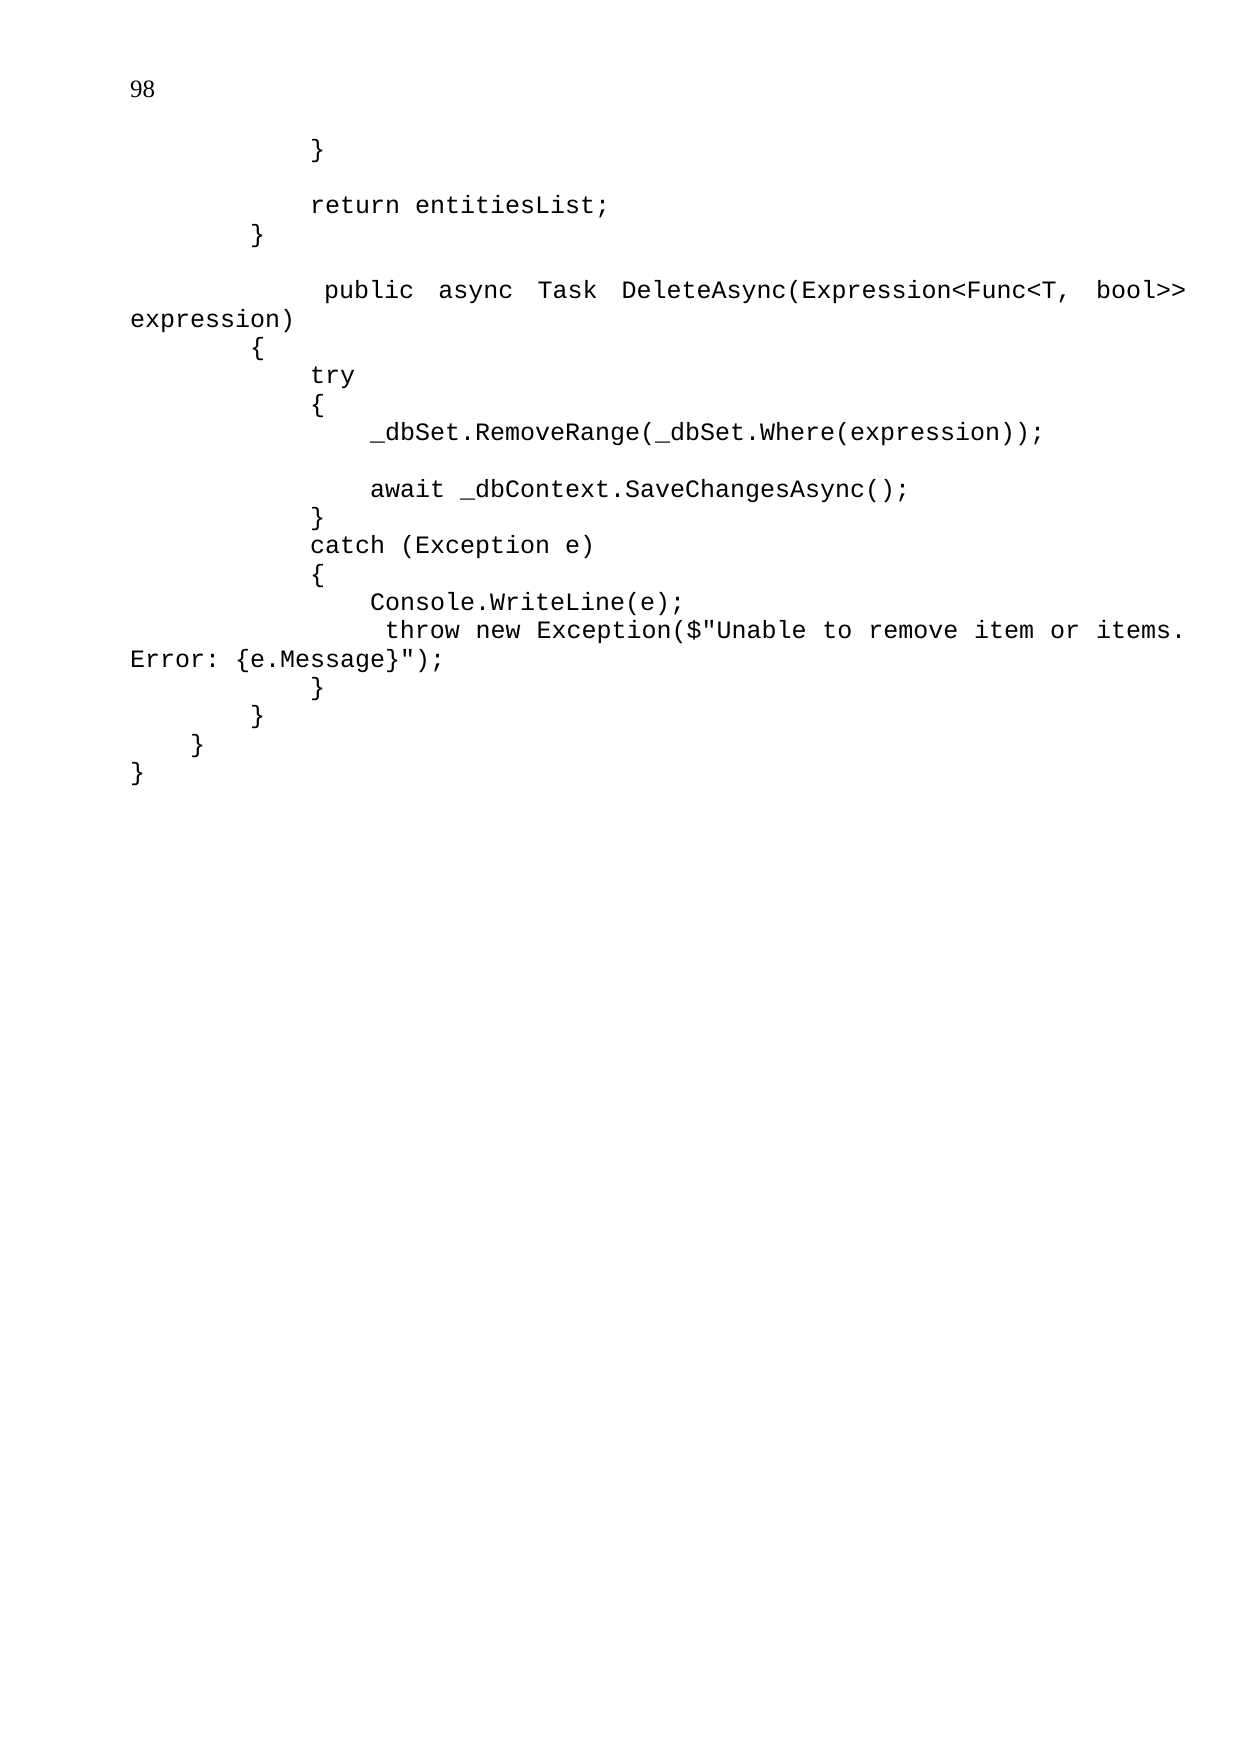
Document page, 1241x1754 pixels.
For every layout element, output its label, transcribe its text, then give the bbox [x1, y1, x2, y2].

text public async Task DeleteAsync(Expression<Func<T, bool>> expression) [130, 278, 1187, 334]
text } [130, 136, 1187, 164]
text _dbSet.RemoveRange(_dbSet.Where(expression)); [130, 419, 1187, 448]
text { [130, 334, 1187, 363]
text } [130, 674, 1187, 703]
text throw new Exception($"Unable to remove item or items. Error: {e.Message}"); [130, 618, 1187, 674]
text { [130, 391, 1187, 419]
text catch (Exception e) [130, 533, 1187, 561]
text await _dbContext.SaveChangesAsync(); [130, 476, 1187, 504]
text Console.WriteLine(e); [130, 589, 1187, 618]
text } [130, 504, 1187, 533]
text return entitiesList; [130, 193, 1187, 221]
text } [130, 221, 1187, 249]
text } [130, 703, 1187, 731]
text try [130, 363, 1187, 391]
text } [130, 759, 1187, 788]
text } [130, 731, 1187, 759]
text { [130, 561, 1187, 589]
